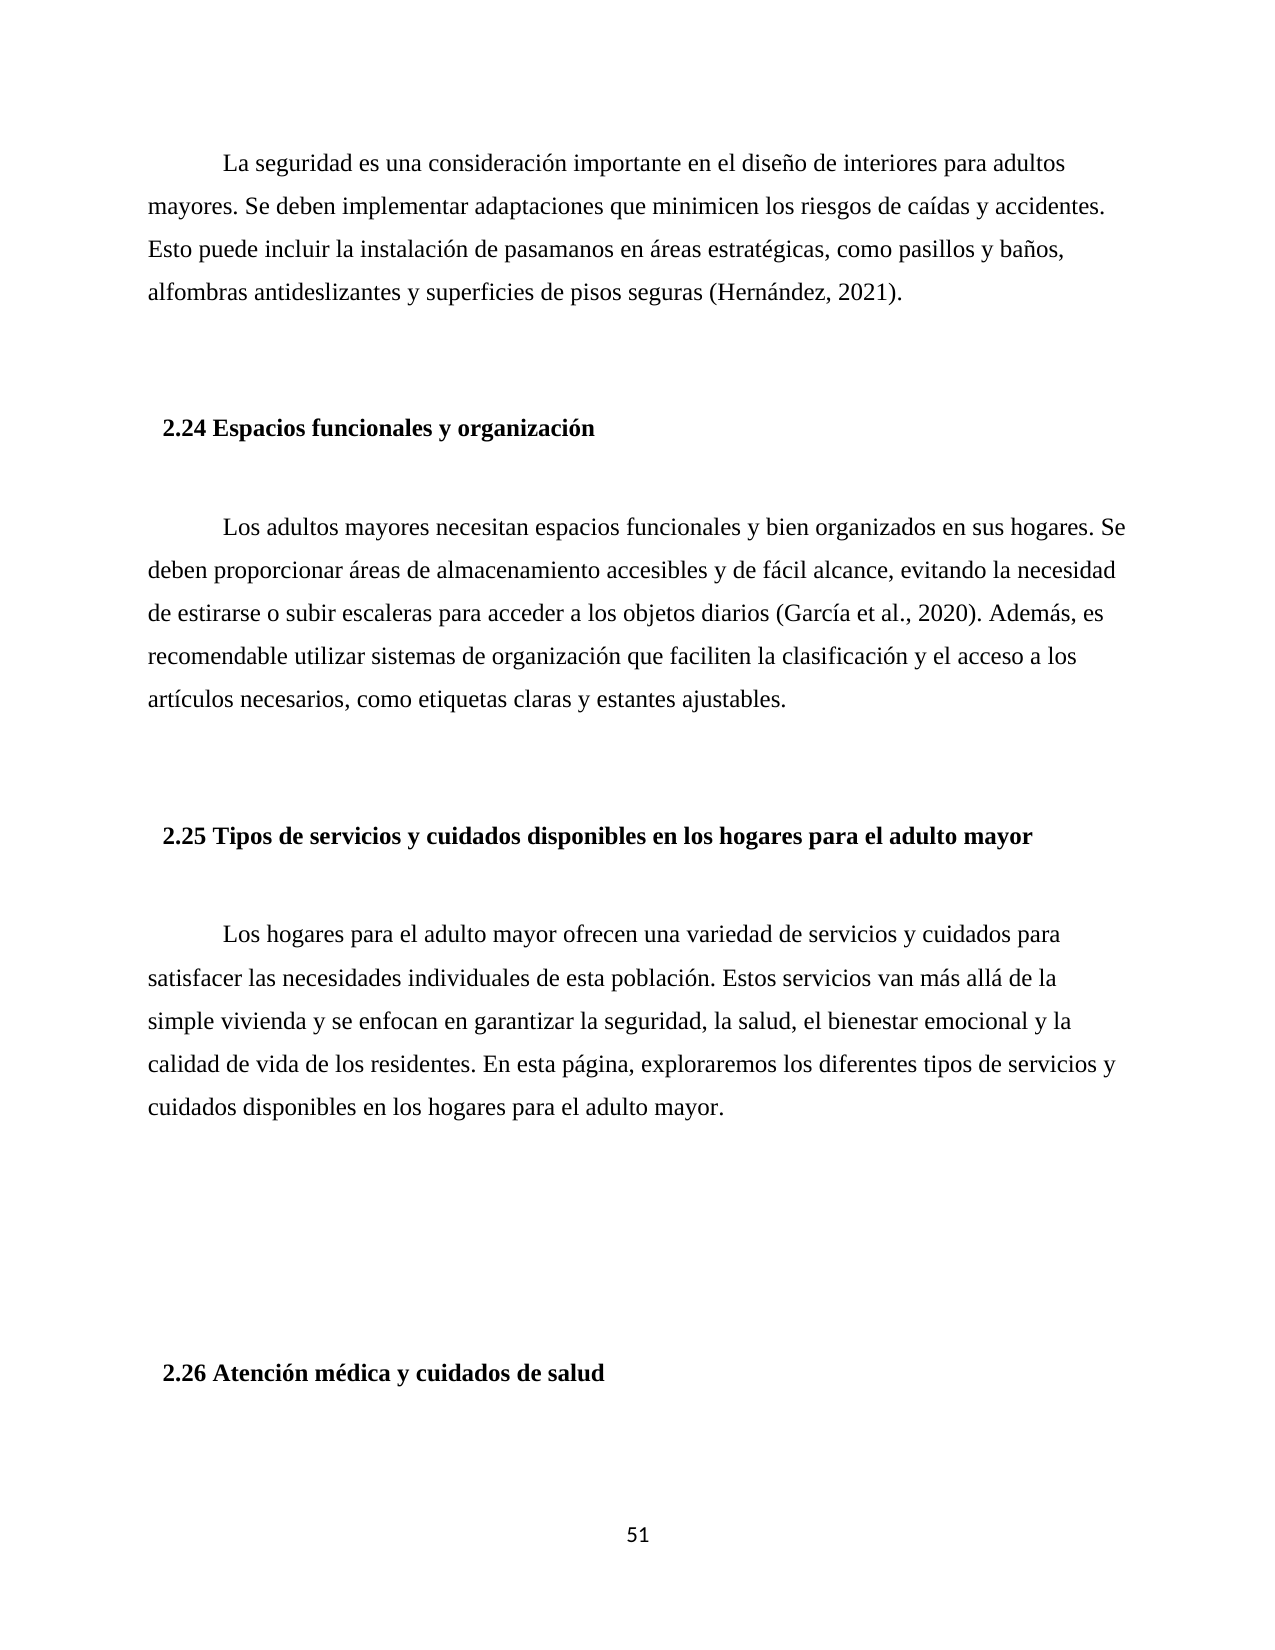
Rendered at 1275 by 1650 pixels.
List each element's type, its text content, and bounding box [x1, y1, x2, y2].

text La seguridad es una consideración importante en el diseño de interiores para adultos mayores. Se deben implementar adaptaciones que minimicen los riesgos de caídas y accidentes. Esto puede incluir la instalación de pasamanos en áreas estratégicas, como pasillos y baños, alfombras antideslizantes y superficies de pisos seguras (Hernández, 2021). [148, 148, 1127, 306]
text Los hogares para el adulto mayor ofrecen una variedad de servicios y cuidados para satisfacer las necesidades individuales de esta población. Estos servicios van más allá de la simple vivienda y se enfocan en garantizar la seguridad, la salud, el bienestar emocional y la calidad de vida de los residentes. En esta página, exploraremos los diferentes tipos de servicios y cuidados disponibles en los hogares para el adulto mayor. [148, 919, 1127, 1121]
subtitle 2.24 Espacios funcionales y organización [162, 413, 1127, 442]
text Los adultos mayores necesitan espacios funcionales y bien organizados en sus hogares. Se deben proporcionar áreas de almacenamiento accesibles y de fácil alcance, evitando la necesidad de estirarse o subir escaleras para acceder a los objetos diarios (García et al., 2020). Además, es recomendable utilizar sistemas de organización que faciliten la clasificación y el acceso a los artículos necesarios, como etiquetas claras y estantes ajustables. [148, 512, 1127, 713]
subtitle 2.26 Atención médica y cuidados de salud [162, 1358, 1127, 1386]
subtitle 2.25 Tipos de servicios y cuidados disponibles en los hogares para el adulto mayor [162, 821, 1127, 849]
